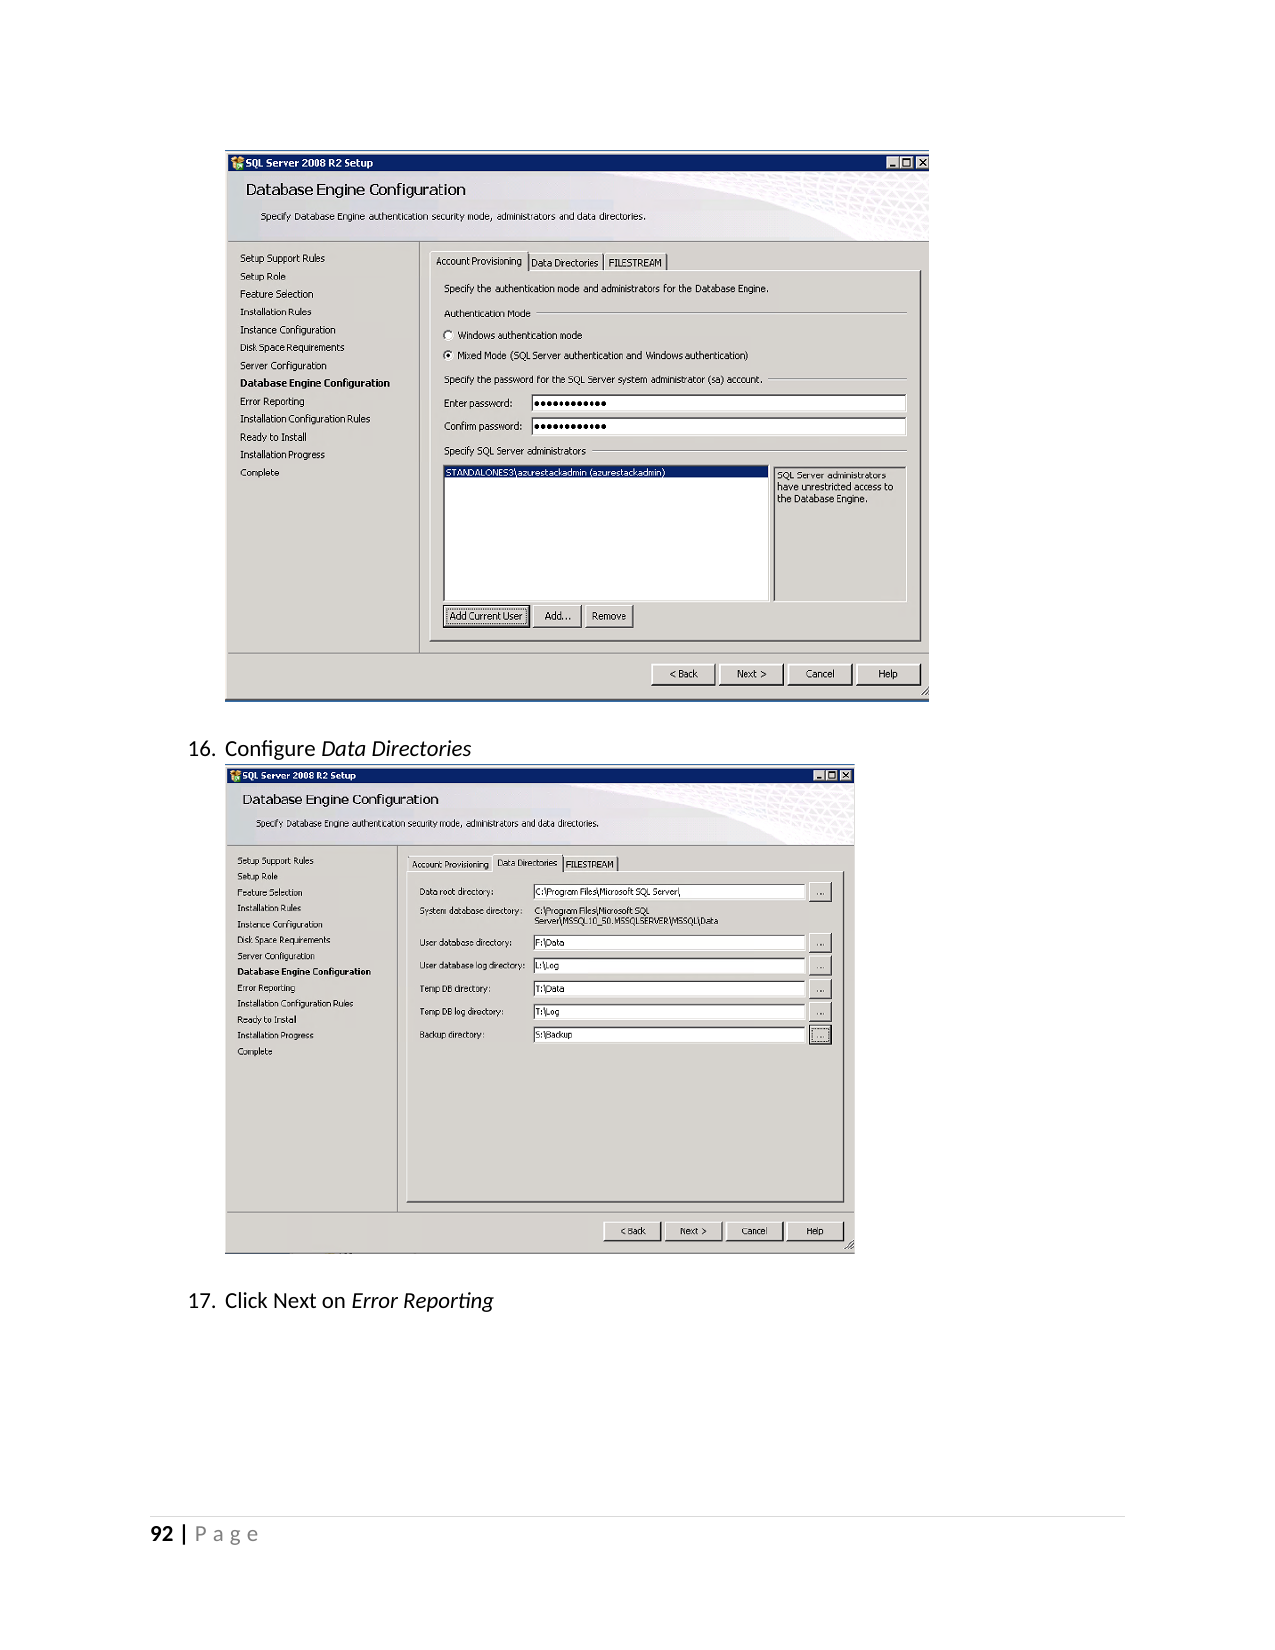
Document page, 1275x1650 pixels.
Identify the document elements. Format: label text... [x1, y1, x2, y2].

picture [225, 150, 929, 702]
picture [225, 764, 855, 1254]
list Configure Data Directories [187, 734, 1125, 762]
list Click Next on Error Reporting [187, 1286, 1125, 1314]
